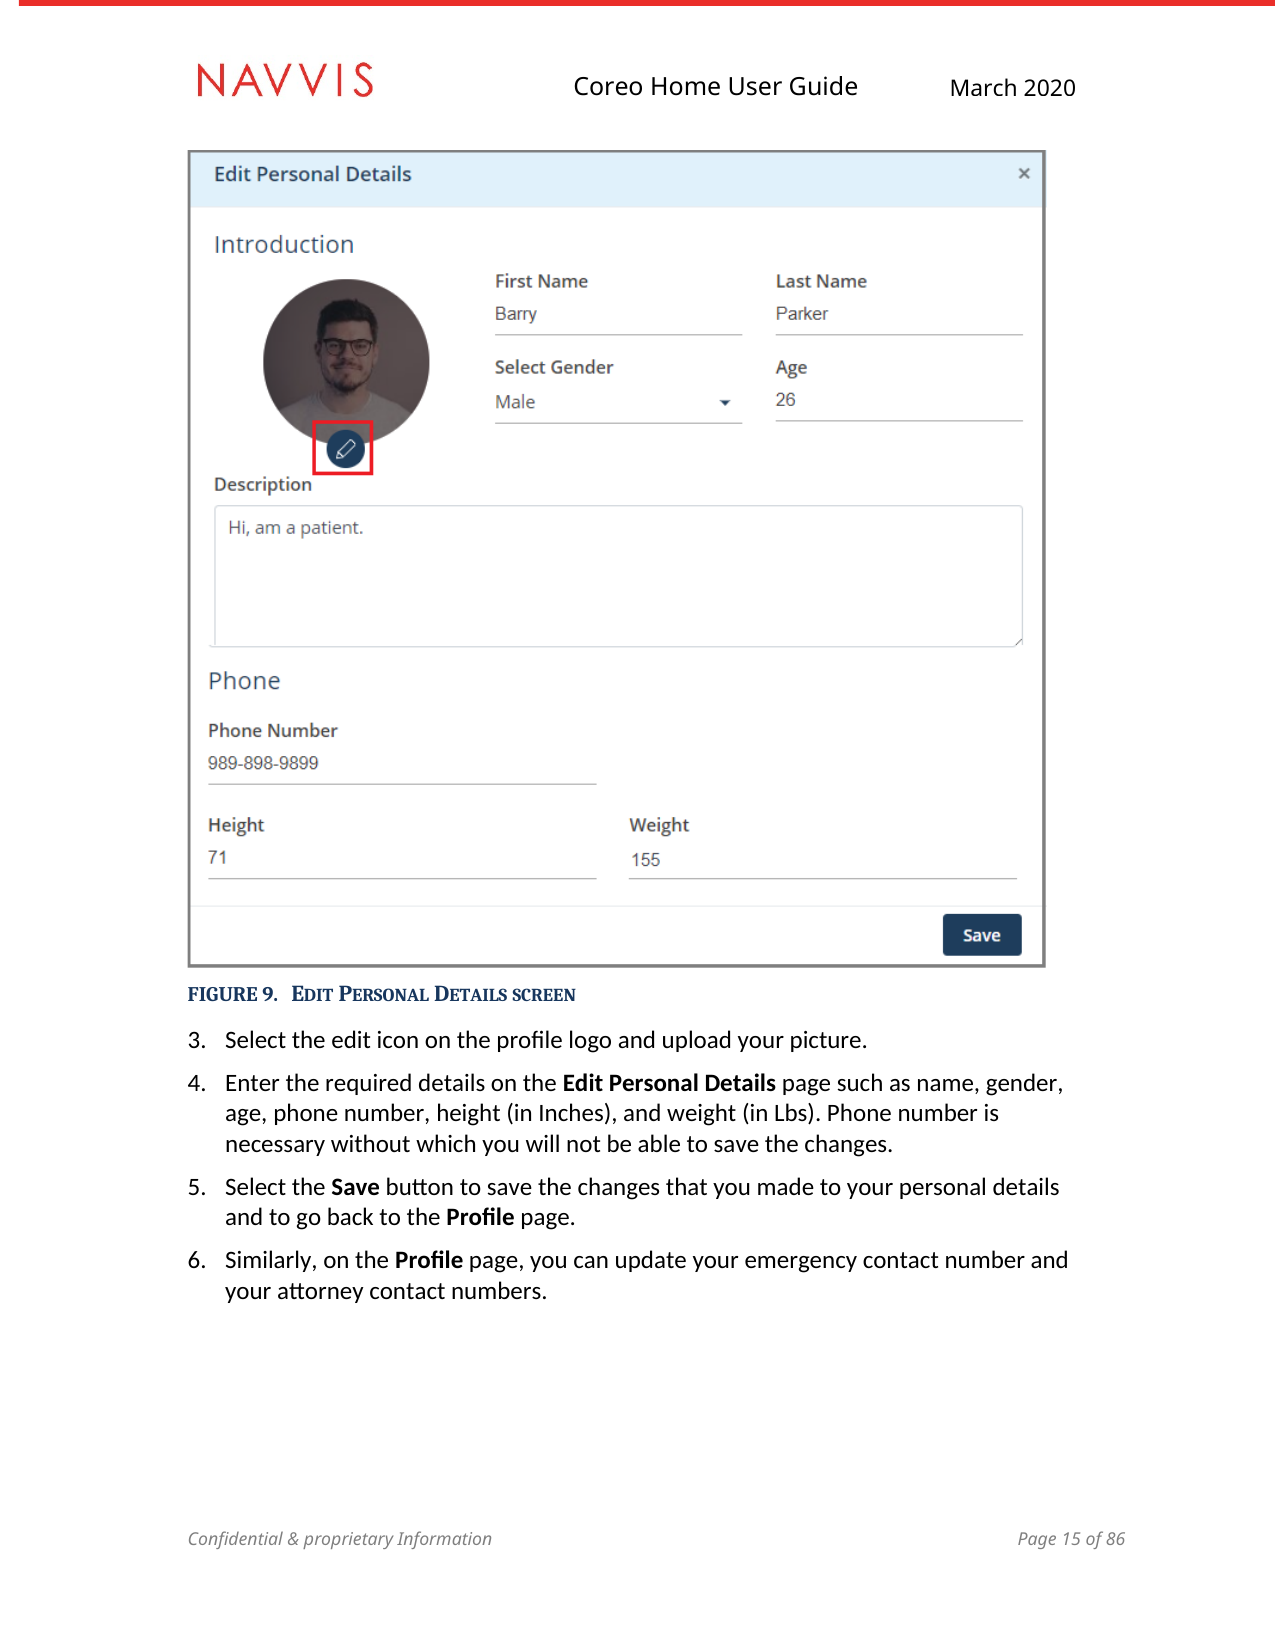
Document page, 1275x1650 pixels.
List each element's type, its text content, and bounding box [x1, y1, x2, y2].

list Enter the required details on the Edit Personal Details page such as name, gender, age, phone number, height (in Inches), and weight (in Lbs). Phone number is necessary without which you will not be able to save the changes. [187, 1067, 1087, 1158]
picture [187, 55, 383, 104]
list Similarly, on the Profile page, you can update your emergency contact number and your attorney contact numbers. [187, 1244, 1087, 1306]
text Edit Personal Details screen [187, 981, 1087, 1008]
list Select the edit icon on the profile logo and upload your picture. [187, 1024, 1087, 1054]
list Select the Save button to save the changes that you made to your personal details and to go back to the Profile page. [187, 1171, 1087, 1232]
picture [187, 150, 1047, 969]
